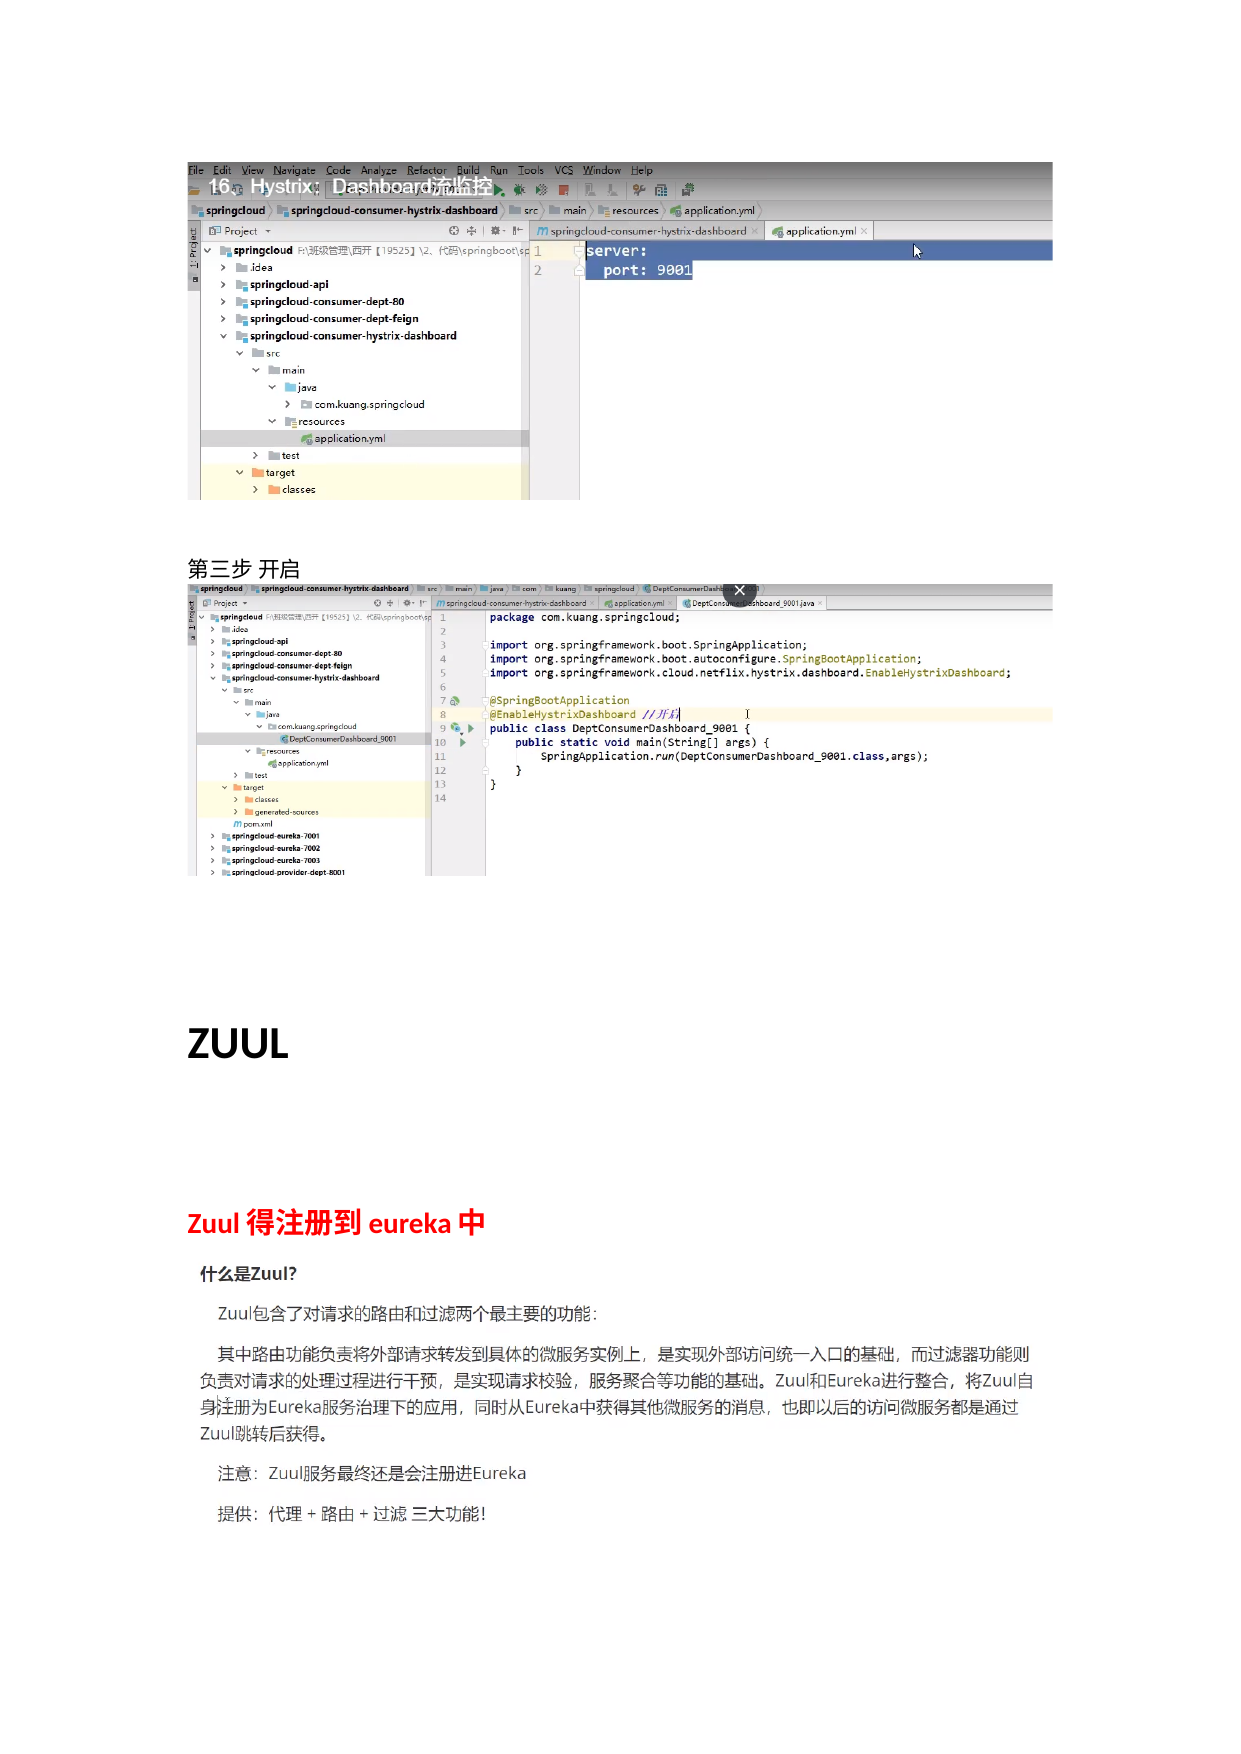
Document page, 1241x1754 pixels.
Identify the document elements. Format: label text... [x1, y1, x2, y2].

text Zuul得注册到eureka中 [187, 1188, 1053, 1253]
subtitle ZUUL [187, 1010, 1053, 1075]
picture [187, 162, 1053, 500]
text 第三步 开启 [187, 552, 1053, 584]
picture [187, 584, 1053, 876]
picture [187, 1253, 1053, 1526]
